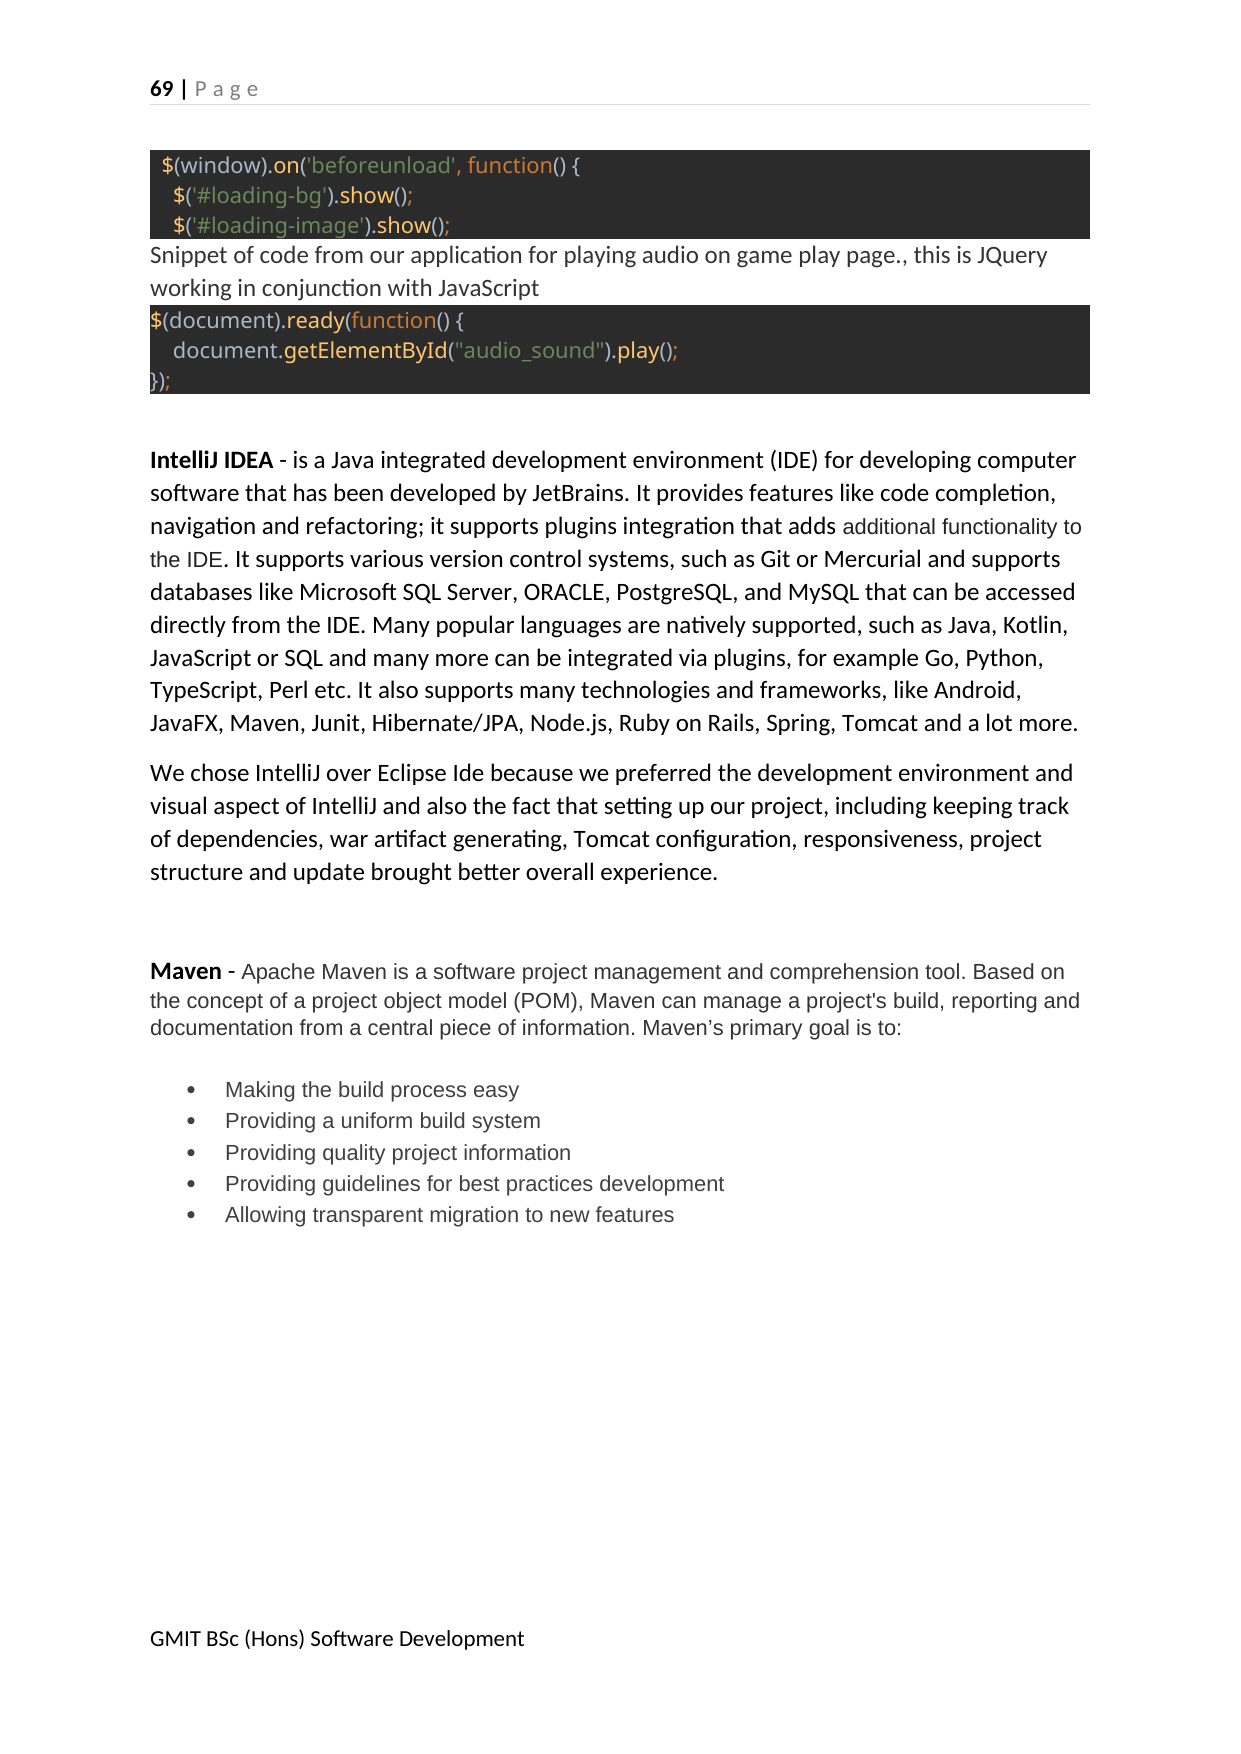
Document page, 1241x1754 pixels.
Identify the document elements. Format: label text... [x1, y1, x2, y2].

list Providing guidelines for best practices development [187, 1165, 1090, 1196]
list Providing a uniform build system [187, 1102, 1090, 1133]
list Providing quality project information [187, 1133, 1090, 1165]
text IntelliJ IDEA - is a Java integrated development environment (IDE) for developing computer software that has been developed by JetBrains. It provides features like code completion, navigation and refactoring; it supports plugins integration that adds additional functionality to the IDE. It supports various version control systems, such as Git or Mercurial and supports databases like Microsoft SQL Server, ORACLE, PostgreSQL, and MySQL that can be accessed directly from the IDE. Many popular languages are natively supported, such as Java, Kotlin, JavaScript or SQL and many more can be integrated via plugins, for example Go, Python, TypeScript, Perl etc. It also supports many technologies and frameworks, like Android, JavaFX, Maven, Junit, Hibernate/JPA, Node.js, Ruby on Rails, Spring, Tomcat and a lot more. [150, 444, 1090, 738]
text Snippet of code from our application for playing audio on game play page., this is JQuery working in conjunction with JavaScript [150, 239, 1090, 303]
text Maven - Apache Maven is a software project management and comprehension tool. Based on the concept of a project object model (POM), Maven can manage a project's build, reporting and documentation from a central piece of information. Maven’s primary goal is to: [150, 955, 1090, 1040]
text We chose IntelliJ over Eclipse Ide because we preferred the development environment and visual aspect of IntelliJ and also the fact that setting up our project, including keeping track of dependencies, war artifact generating, Tomcat configuration, responsiveness, project structure and update brought better overall experience. [150, 757, 1090, 886]
text $(document).ready(function() { document.getElementById("audio_sound").play(); }); [150, 305, 1090, 394]
list Making the build process easy [187, 1071, 1090, 1102]
list Allowing transparent migration to new features [187, 1196, 1090, 1227]
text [150, 150, 1090, 239]
